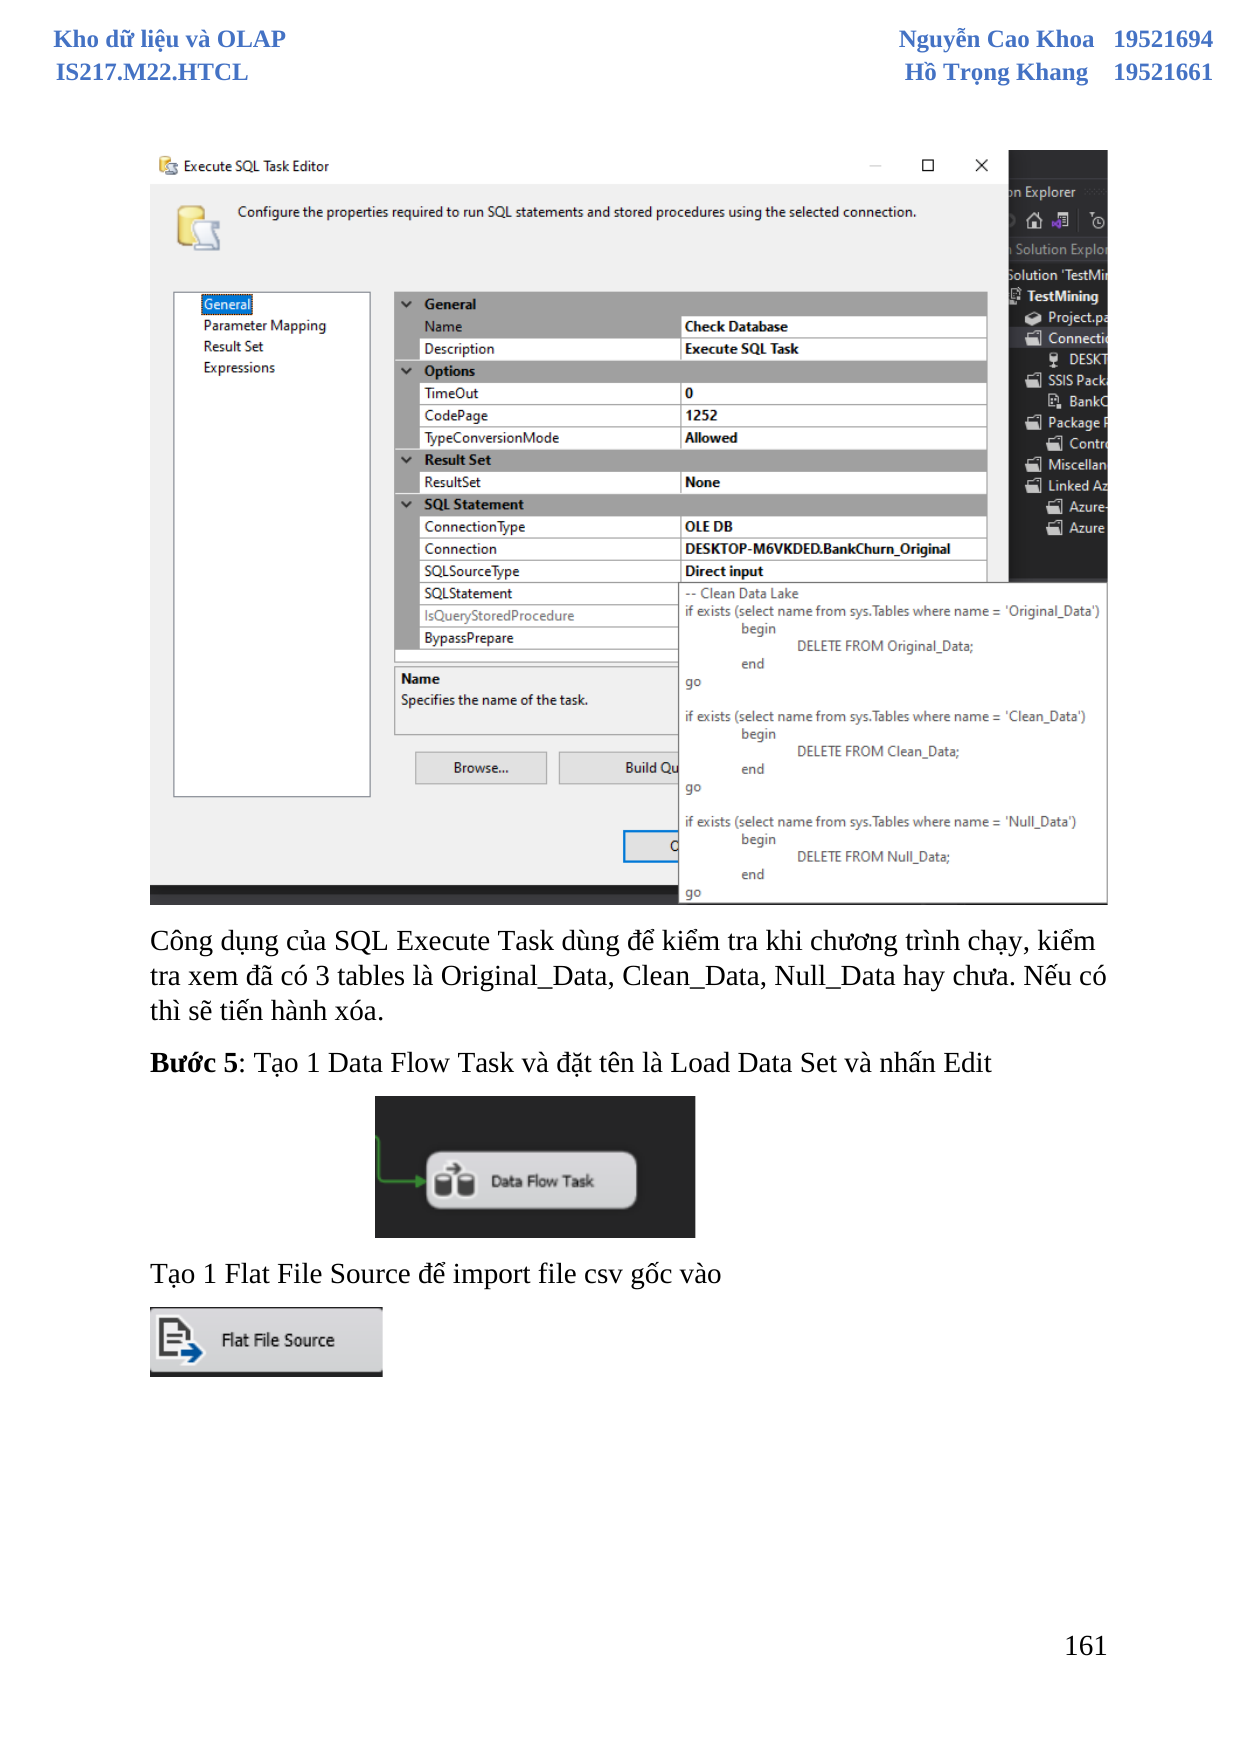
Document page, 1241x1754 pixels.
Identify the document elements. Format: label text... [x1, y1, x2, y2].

picture [375, 1096, 696, 1238]
text Công dụng của SQL Execute Task dùng để kiểm tra khi chương trình chạy, kiểm tra xem đã có 3 tables là Original_Data, Clean_Data, Null_Data hay chưa. Nếu có thì sẽ tiến hành xóa. [150, 923, 1107, 1027]
picture [150, 150, 1108, 905]
text Bước 5: Tạo 1 Data Flow Task và đặt tên là Load Data Set và nhấn Edit [150, 1045, 1107, 1078]
picture [150, 1307, 383, 1377]
text Tạo 1 Flat File Source để import file csv gốc vào [150, 1256, 1107, 1289]
